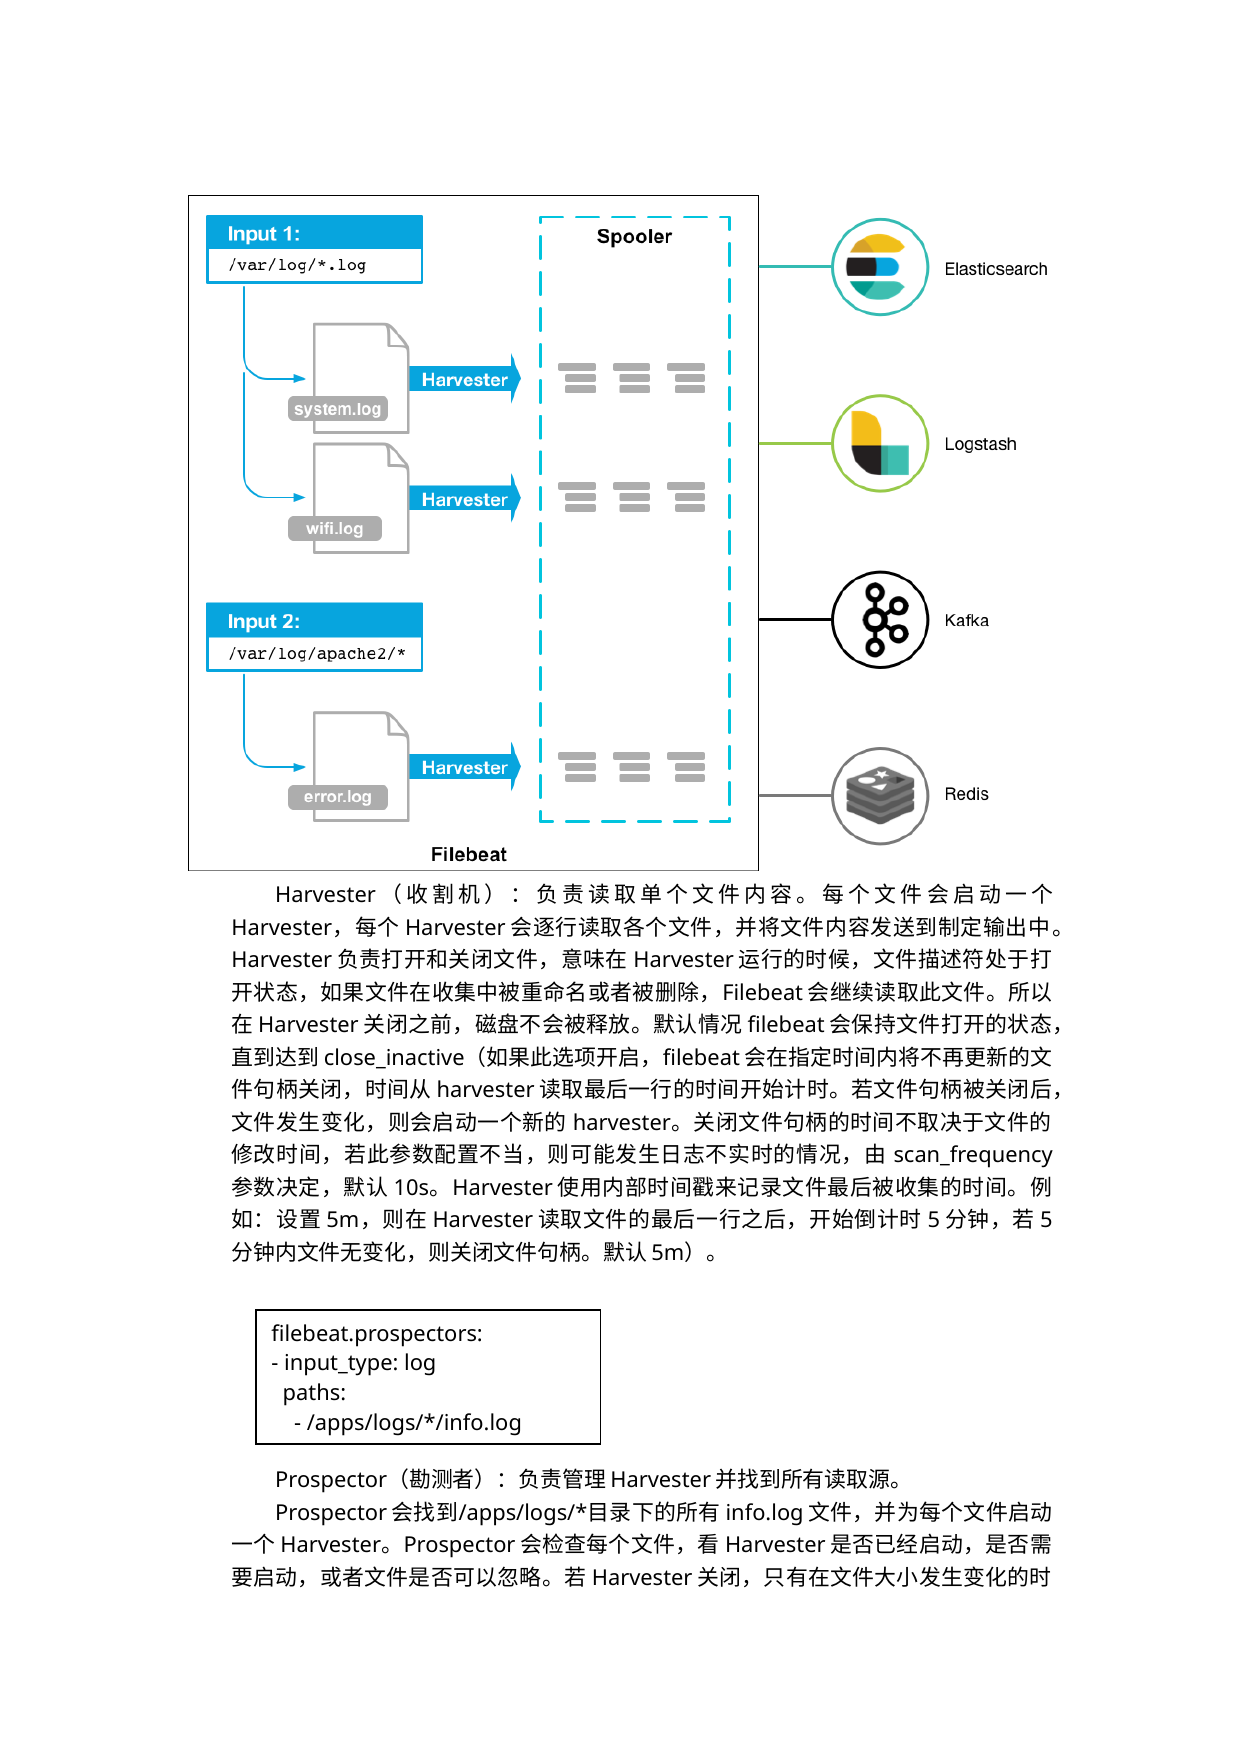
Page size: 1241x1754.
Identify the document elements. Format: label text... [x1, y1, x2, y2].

list Harvester（收割机）：负责读取单个文件内容。每个文件会启动一个Harvester，每个Harvester会逐行读取各个文件，并将文件内容发送到制定输出中。Harvester负责打开和关闭文件，意味在Harvester运行的时候，文件描述符处于打开状态，如果文件在收集中被重命名或者被删除，Filebeat会继续读取此文件。所以在Harvester关闭之前，磁盘不会被释放。默认情况filebeat会保持文件打开的状态，直到达到close_inactive（如果此选项开启，filebeat会在指定时间内将不再更新的文件句柄关闭，时间从harvester读取最后一行的时间开始计时。若文件句柄被关闭后，文件发生变化，则会启动一个新的harvester。关闭文件句柄的时间不取决于文件的修改时间，若此参数配置不当，则可能发生日志不实时的情况，由scan_frequency参数决定，默认10s。Harvester使用内部时间戳来记录文件最后被收集的时间。例如：设置5m，则在Harvester读取文件的最后一行之后，开始倒计时5分钟，若5分钟内文件无变化，则关闭文件句柄。默认5m）。 [231, 877, 1053, 1267]
list Prospector（勘测者）：负责管理Harvester并找到所有读取源。 [231, 1299, 1053, 1494]
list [231, 1494, 1053, 1592]
picture [187, 194, 1053, 871]
